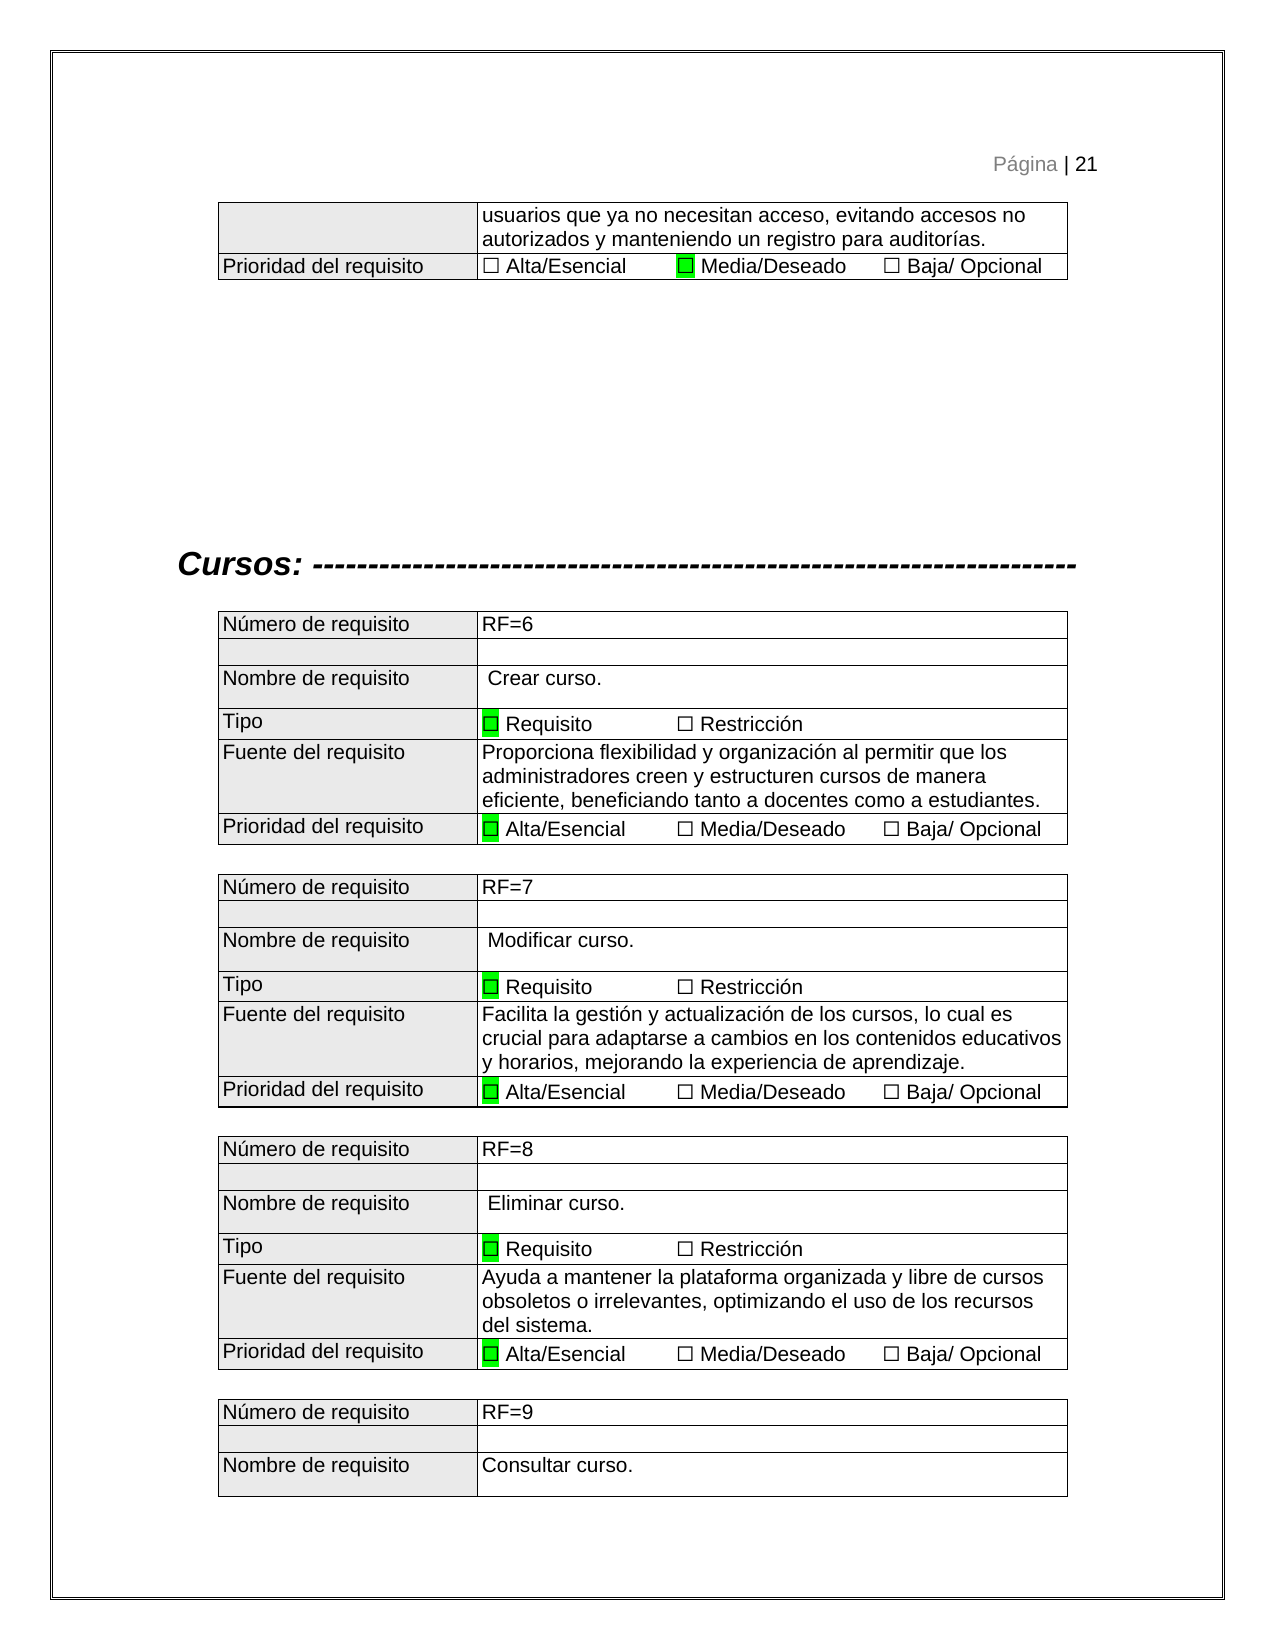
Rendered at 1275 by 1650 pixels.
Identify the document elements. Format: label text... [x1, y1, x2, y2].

table_cell ☐ Media/Deseado [665, 254, 871, 279]
table_cell ☐ Media/Deseado [665, 1339, 871, 1369]
table_cell Nombre de requisito [219, 1453, 477, 1496]
table_header RF=7 [478, 875, 1067, 900]
table_cell Crear curso. [478, 666, 1067, 708]
table_cell ☐ Restricción [665, 972, 1067, 1001]
table_cell [478, 901, 1067, 927]
table_cell Facilita la gestión y actualización de los cursos, lo cual es crucial para adaptarse a cambios en los contenidos educativos y horarios, mejorando la experiencia de aprendizaje. [478, 1002, 1067, 1076]
table_cell ☐ Requisito [478, 709, 665, 739]
table_cell [219, 1426, 477, 1452]
table_cell Prioridad del requisito [219, 814, 477, 844]
table_cell Tipo [219, 972, 477, 1001]
table_cell [478, 1164, 1067, 1190]
table_cell Nombre de requisito [219, 1191, 477, 1233]
table_cell Tipo [219, 709, 477, 739]
table_cell ☐ Alta/Esencial [478, 1077, 665, 1106]
text Cursos: --------------------------------------------------------------------- [177, 544, 1098, 582]
table_cell Consultar curso. [478, 1453, 1067, 1496]
table_cell Modificar curso. [478, 928, 1067, 971]
table_header Número de requisito [219, 1137, 477, 1163]
table_cell Eliminar curso. [478, 1191, 1067, 1233]
table_header RF=9 [478, 1400, 1067, 1425]
table_cell Nombre de requisito [219, 666, 477, 708]
table_cell ☐ Alta/Esencial [478, 1339, 665, 1369]
table_header RF=6 [478, 612, 1067, 638]
table_cell ☐ Restricción [665, 709, 1067, 739]
table_cell Tipo [219, 1234, 477, 1264]
table_cell Ayuda a mantener la plataforma organizada y libre de cursos obsoletos o irrelevantes, optimizando el uso de los recursos del sistema. [478, 1265, 1067, 1338]
table_cell Prioridad del requisito [219, 1339, 477, 1369]
table_cell ☐ Alta/Esencial [478, 254, 665, 279]
table_cell Fuente del requisito [219, 1265, 477, 1338]
table_cell Fuente del requisito [219, 740, 477, 813]
table_cell Nombre de requisito [219, 928, 477, 971]
table_cell Prioridad del requisito [219, 1077, 477, 1106]
table_cell ☐ Requisito [478, 1234, 665, 1264]
table_cell ☐ Baja/ Opcional [871, 1339, 1067, 1369]
table_cell ☐ Requisito [478, 972, 665, 1001]
table_cell ☐ Media/Deseado [665, 814, 871, 844]
table_header Número de requisito [219, 875, 477, 900]
table_cell ☐ Alta/Esencial [478, 814, 665, 844]
table_cell ☐ Baja/ Opcional [871, 1077, 1067, 1106]
table_cell ☐ Baja/ Opcional [871, 814, 1067, 844]
table_header Número de requisito [219, 1400, 477, 1425]
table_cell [219, 203, 477, 253]
table_cell ☐ Baja/ Opcional [871, 254, 1067, 279]
table_cell [219, 901, 477, 927]
table_cell [478, 639, 1067, 665]
table_cell Prioridad del requisito [219, 254, 477, 279]
table_cell ☐ Restricción [665, 1234, 1067, 1264]
table_header Número de requisito [219, 612, 477, 638]
table_cell [219, 1164, 477, 1190]
table_cell [219, 639, 477, 665]
table_header RF=8 [478, 1137, 1067, 1163]
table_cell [478, 203, 1067, 253]
table_cell Fuente del requisito [219, 1002, 477, 1076]
table_cell Proporciona flexibilidad y organización al permitir que los administradores creen y estructuren cursos de manera eficiente, beneficiando tanto a docentes como a estudiantes. [478, 740, 1067, 813]
table_cell [478, 1426, 1067, 1452]
table_cell ☐ Media/Deseado [665, 1077, 871, 1106]
